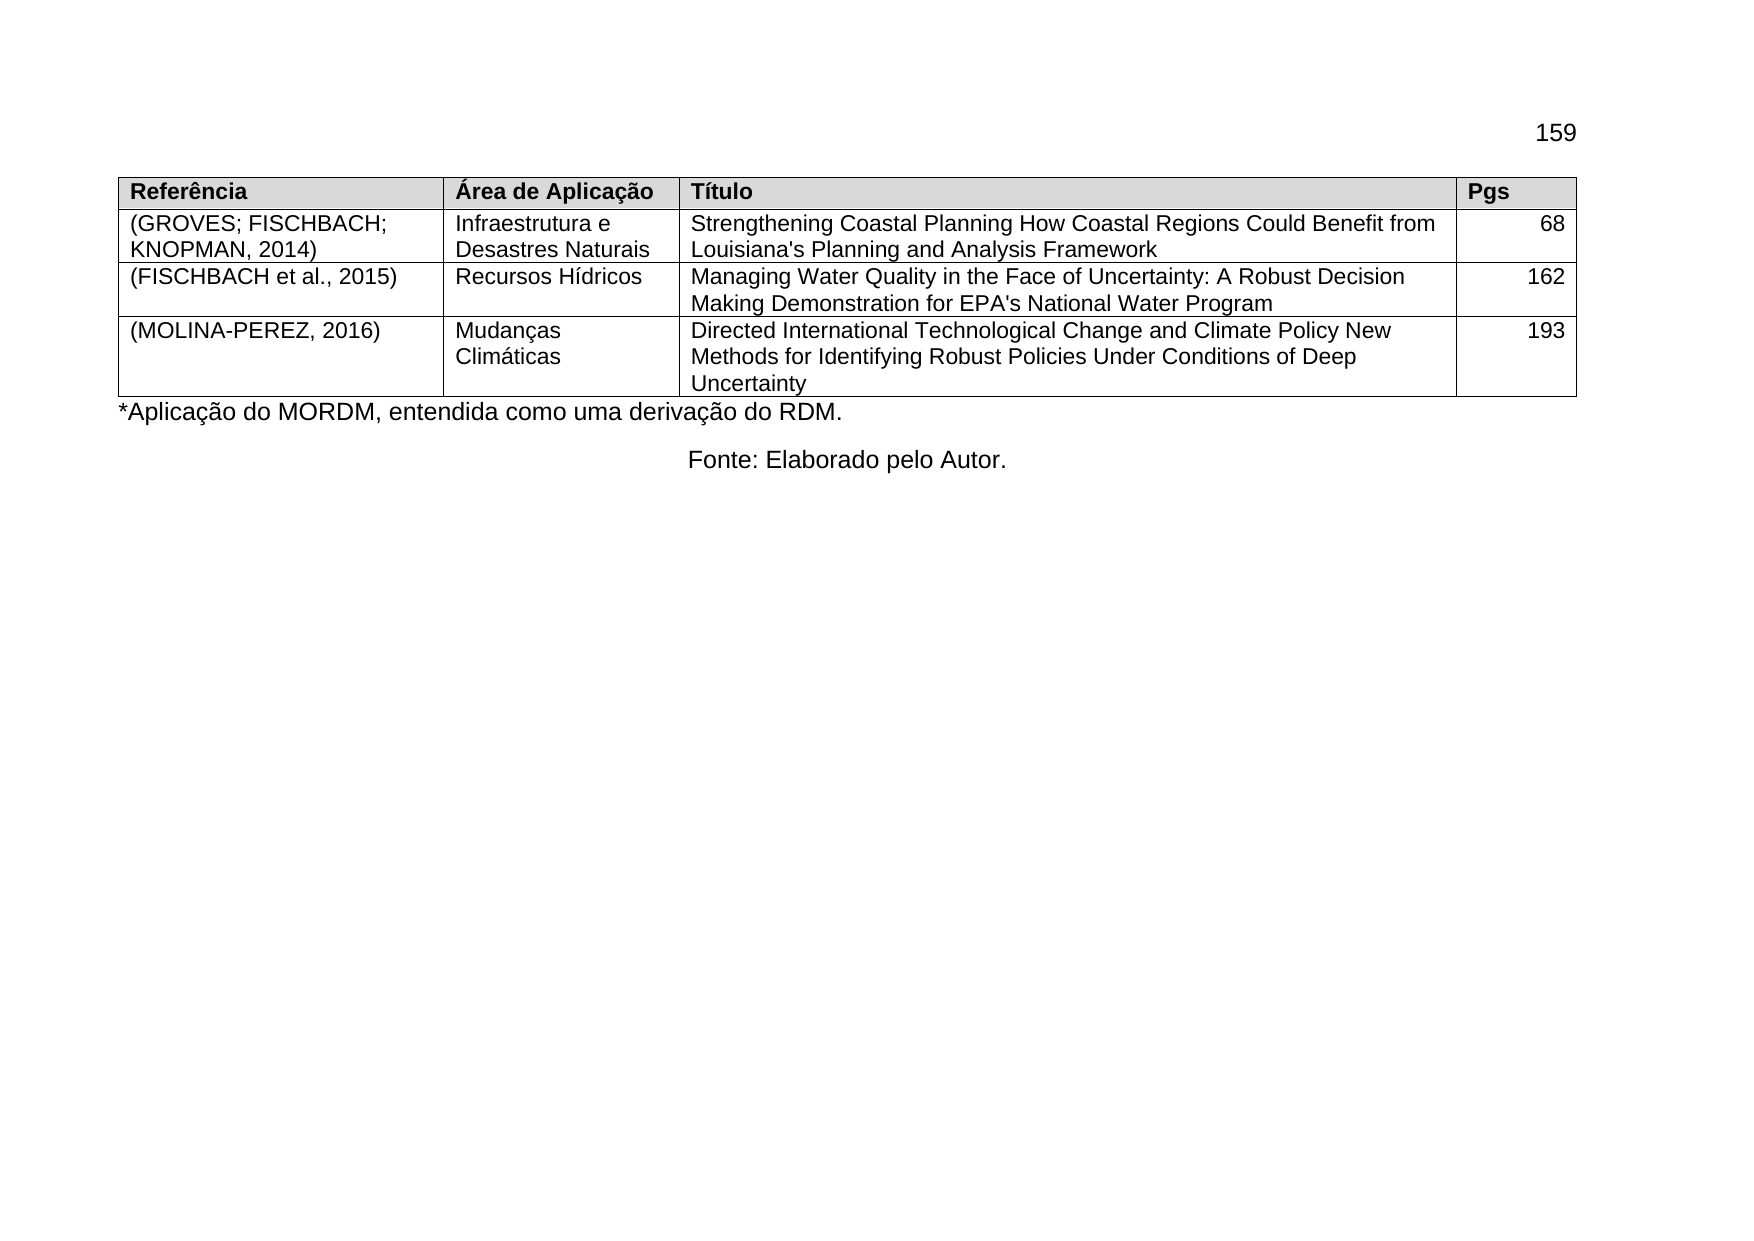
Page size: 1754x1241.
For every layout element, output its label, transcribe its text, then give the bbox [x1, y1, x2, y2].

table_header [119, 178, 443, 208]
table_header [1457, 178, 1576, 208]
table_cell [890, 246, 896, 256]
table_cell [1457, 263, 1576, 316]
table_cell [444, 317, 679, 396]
text Fonte: Elaborado pelo Autor. [118, 445, 1577, 473]
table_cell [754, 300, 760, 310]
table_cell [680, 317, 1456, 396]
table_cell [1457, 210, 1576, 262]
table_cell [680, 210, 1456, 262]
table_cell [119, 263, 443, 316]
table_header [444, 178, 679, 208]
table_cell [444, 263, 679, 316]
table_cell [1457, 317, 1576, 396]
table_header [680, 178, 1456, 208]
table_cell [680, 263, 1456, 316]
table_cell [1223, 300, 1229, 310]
text *Aplicação do MORDM, entendida como uma derivação do RDM. [118, 397, 1577, 426]
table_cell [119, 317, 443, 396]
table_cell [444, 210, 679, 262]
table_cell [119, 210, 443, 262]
